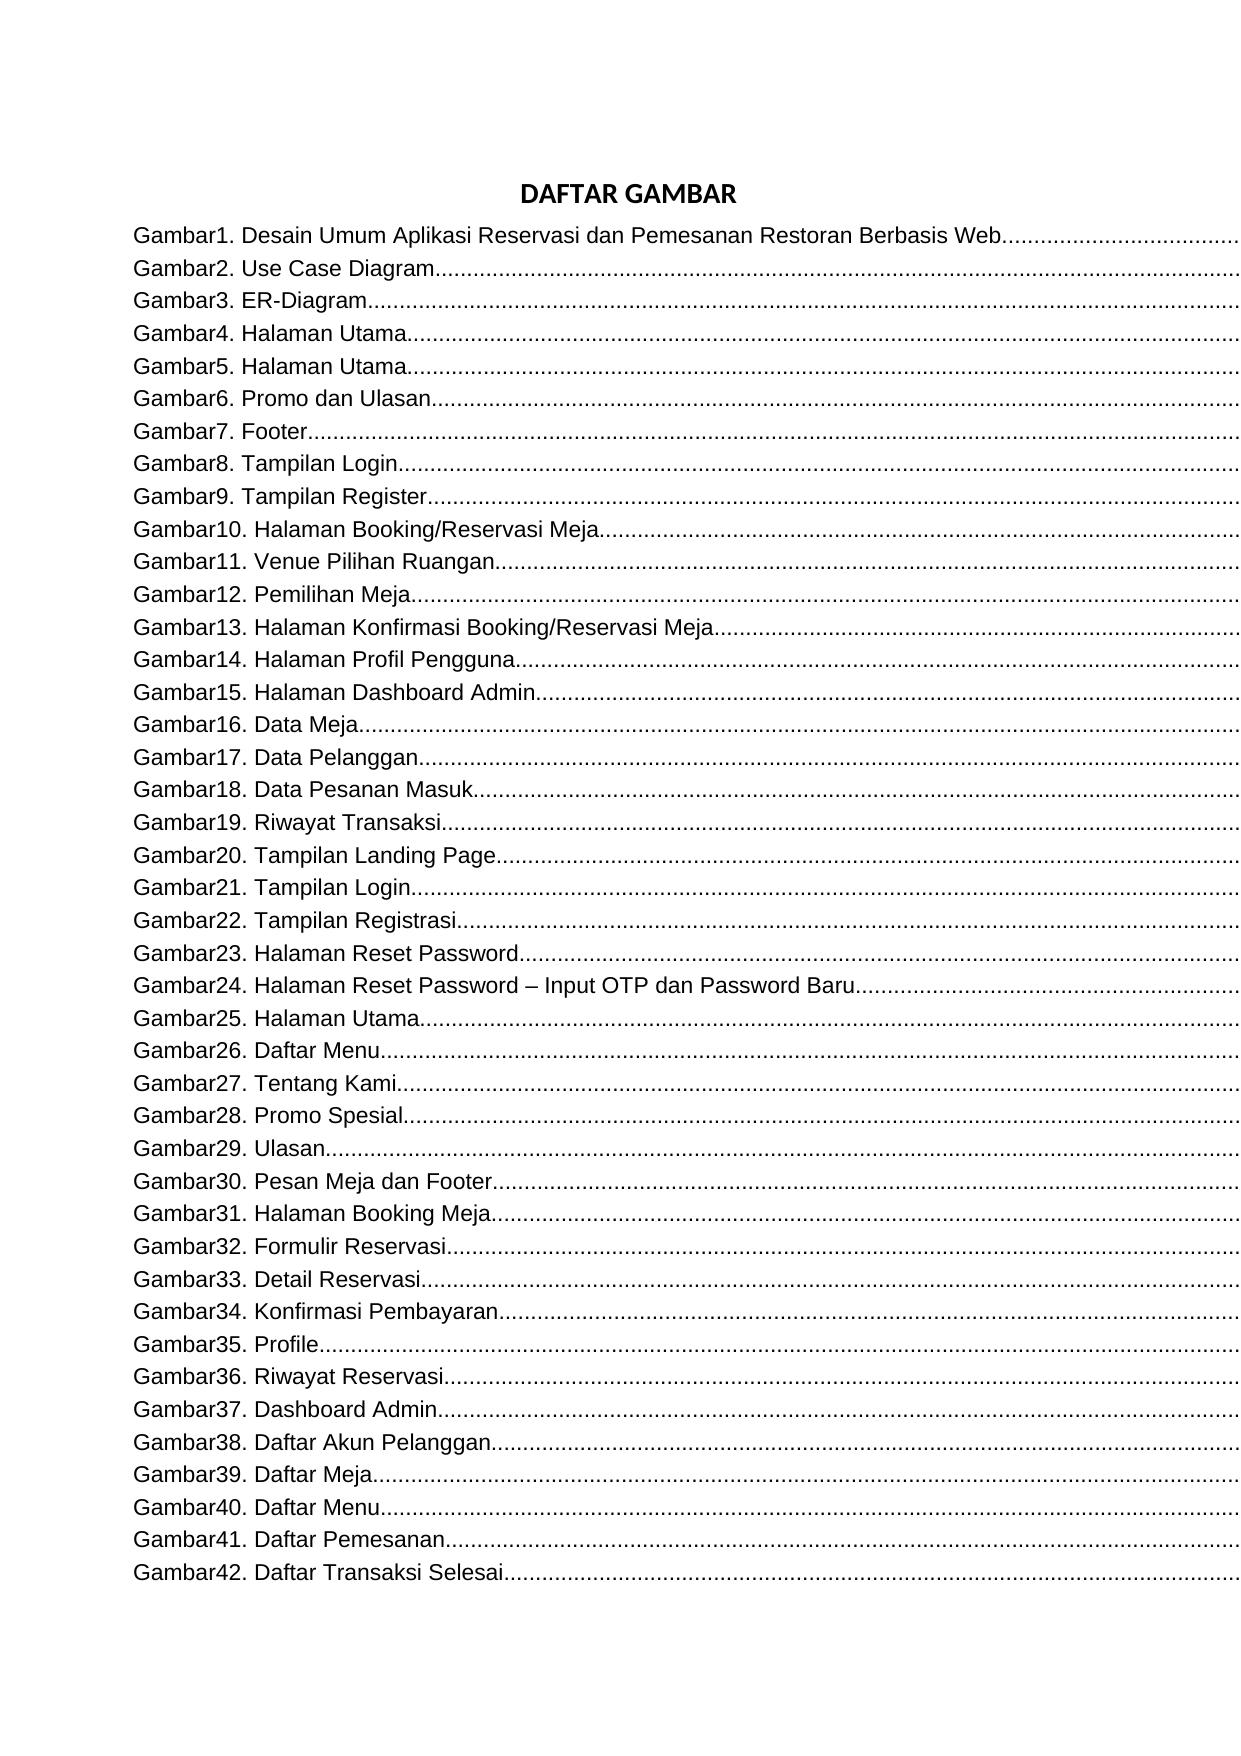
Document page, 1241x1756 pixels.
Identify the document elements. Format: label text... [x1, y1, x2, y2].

subtitle DAFTAR GAMBAR [133, 175, 1124, 211]
